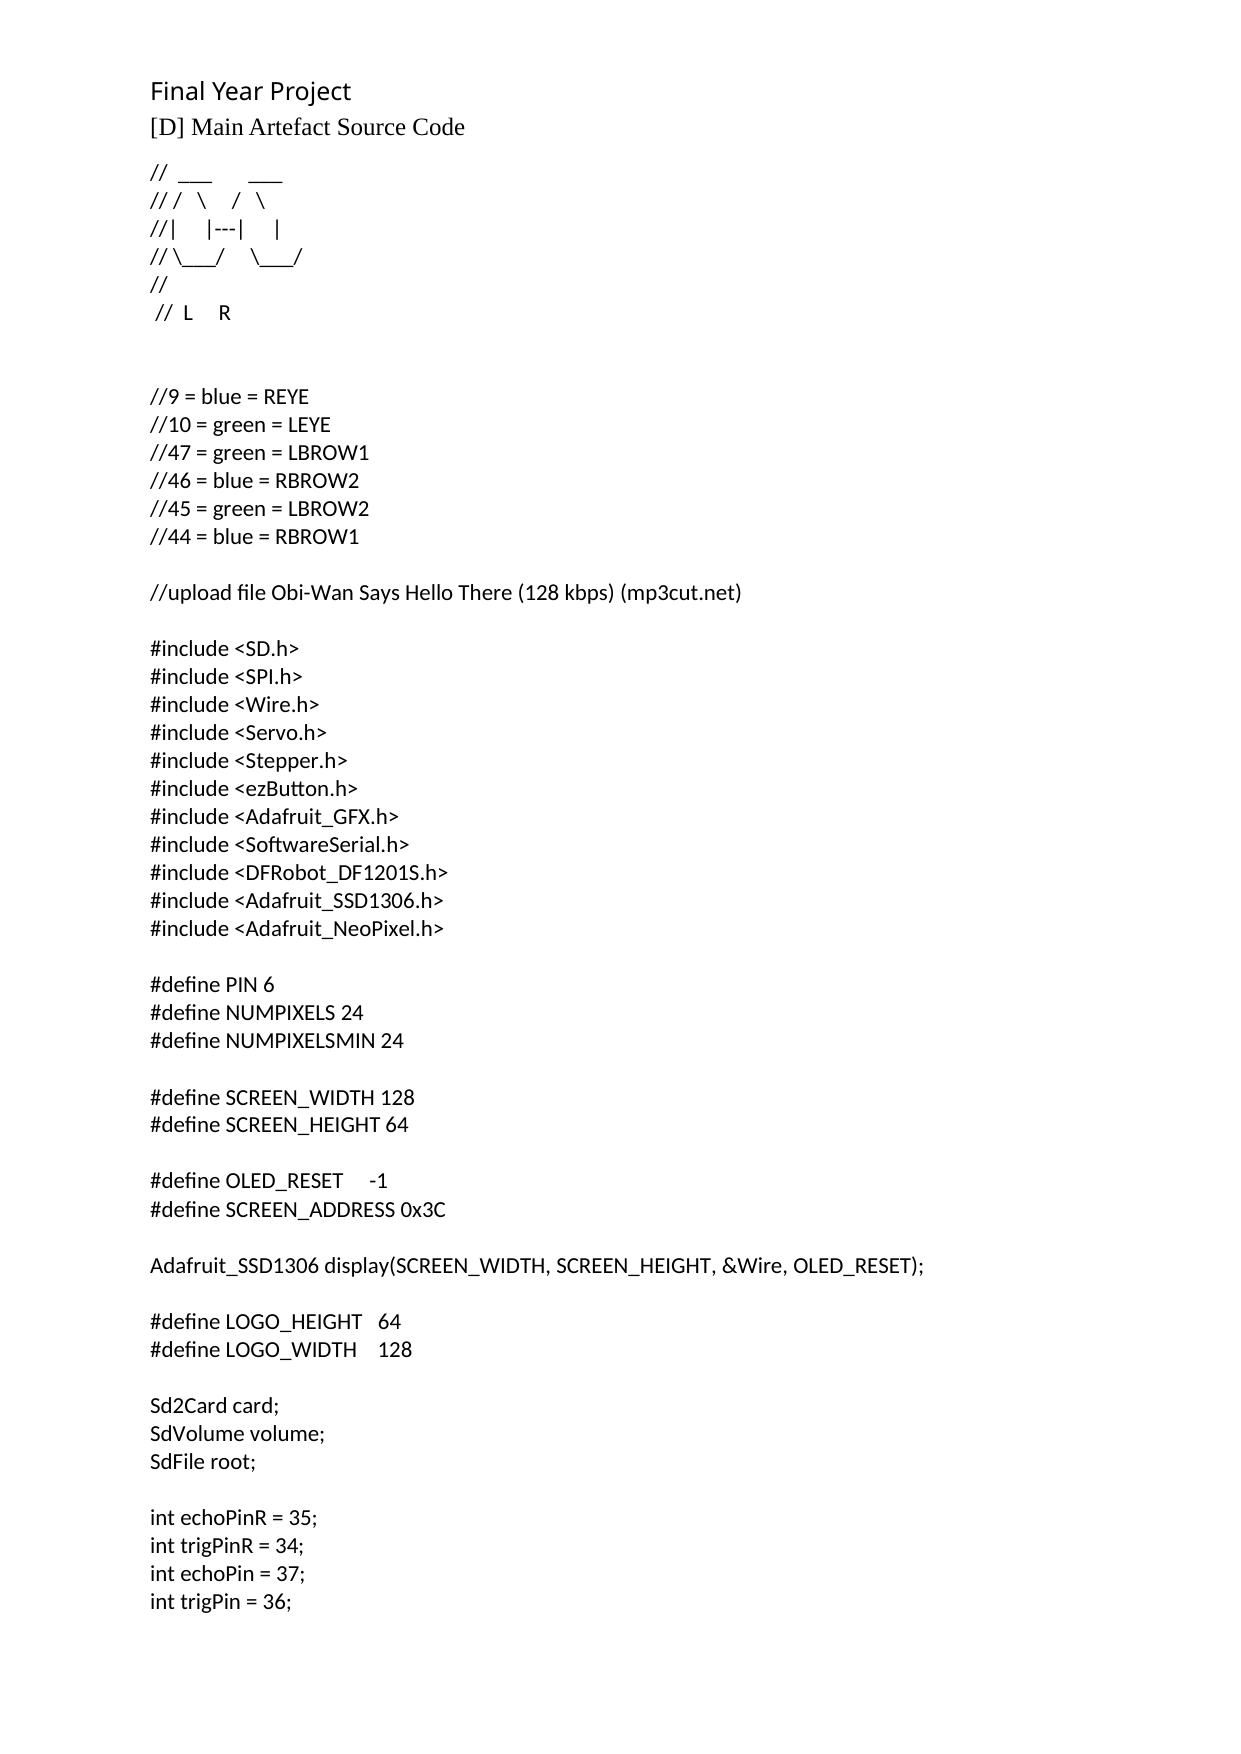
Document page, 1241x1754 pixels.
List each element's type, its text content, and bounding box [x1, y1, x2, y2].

text #include <SoftwareSerial.h> [150, 830, 1090, 858]
text //47 = green = LBROW1 [150, 438, 1090, 466]
text #define NUMPIXELSMIN 24 [150, 1027, 1090, 1054]
text #include <Wire.h> [150, 690, 1090, 718]
text #include <Adafruit_NeoPixel.h> [150, 914, 1090, 942]
text #define LOGO_HEIGHT 64 [150, 1307, 1090, 1335]
text //9 = blue = REYE [150, 382, 1090, 410]
text #define PIN 6 [150, 971, 1090, 998]
text SdFile root; [150, 1447, 1090, 1475]
text #include <DFRobot_DF1201S.h> [150, 858, 1090, 886]
text // [150, 270, 1090, 298]
text // L R [150, 298, 1090, 326]
text int trigPin = 36; [150, 1587, 1090, 1615]
text #include <ezButton.h> [150, 774, 1090, 802]
text #define NUMPIXELS 24 [150, 998, 1090, 1027]
text //upload file Obi-Wan Says Hello There (128 kbps) (mp3cut.net) [150, 578, 1090, 606]
text #define SCREEN_WIDTH 128 [150, 1083, 1090, 1111]
text #define SCREEN_HEIGHT 64 [150, 1111, 1090, 1139]
text #include <Stepper.h> [150, 746, 1090, 774]
text // \___/ \___/ [150, 242, 1090, 270]
text SdVolume volume; [150, 1419, 1090, 1447]
text // / \ / \ [150, 186, 1090, 214]
text int echoPin = 37; [150, 1559, 1090, 1587]
text //| |---| | [150, 214, 1090, 242]
text #include <Adafruit_GFX.h> [150, 802, 1090, 830]
text #include <Servo.h> [150, 718, 1090, 746]
text int echoPinR = 35; [150, 1503, 1090, 1531]
text //45 = green = LBROW2 [150, 494, 1090, 522]
text //46 = blue = RBROW2 [150, 466, 1090, 494]
text #define OLED_RESET -1 [150, 1167, 1090, 1195]
text //44 = blue = RBROW1 [150, 522, 1090, 550]
text #define SCREEN_ADDRESS 0x3C [150, 1195, 1090, 1223]
text Sd2Card card; [150, 1391, 1090, 1419]
text #include <Adafruit_SSD1306.h> [150, 886, 1090, 914]
text Adafruit_SSD1306 display(SCREEN_WIDTH, SCREEN_HEIGHT, &Wire, OLED_RESET); [150, 1251, 1090, 1279]
text // ___ ___ [150, 158, 1090, 186]
text [D] Main Artefact Source Code [150, 112, 1090, 141]
text #define LOGO_WIDTH 128 [150, 1335, 1090, 1363]
text #include <SPI.h> [150, 662, 1090, 690]
text //10 = green = LEYE [150, 410, 1090, 438]
text int trigPinR = 34; [150, 1531, 1090, 1559]
text #include <SD.h> [150, 634, 1090, 662]
